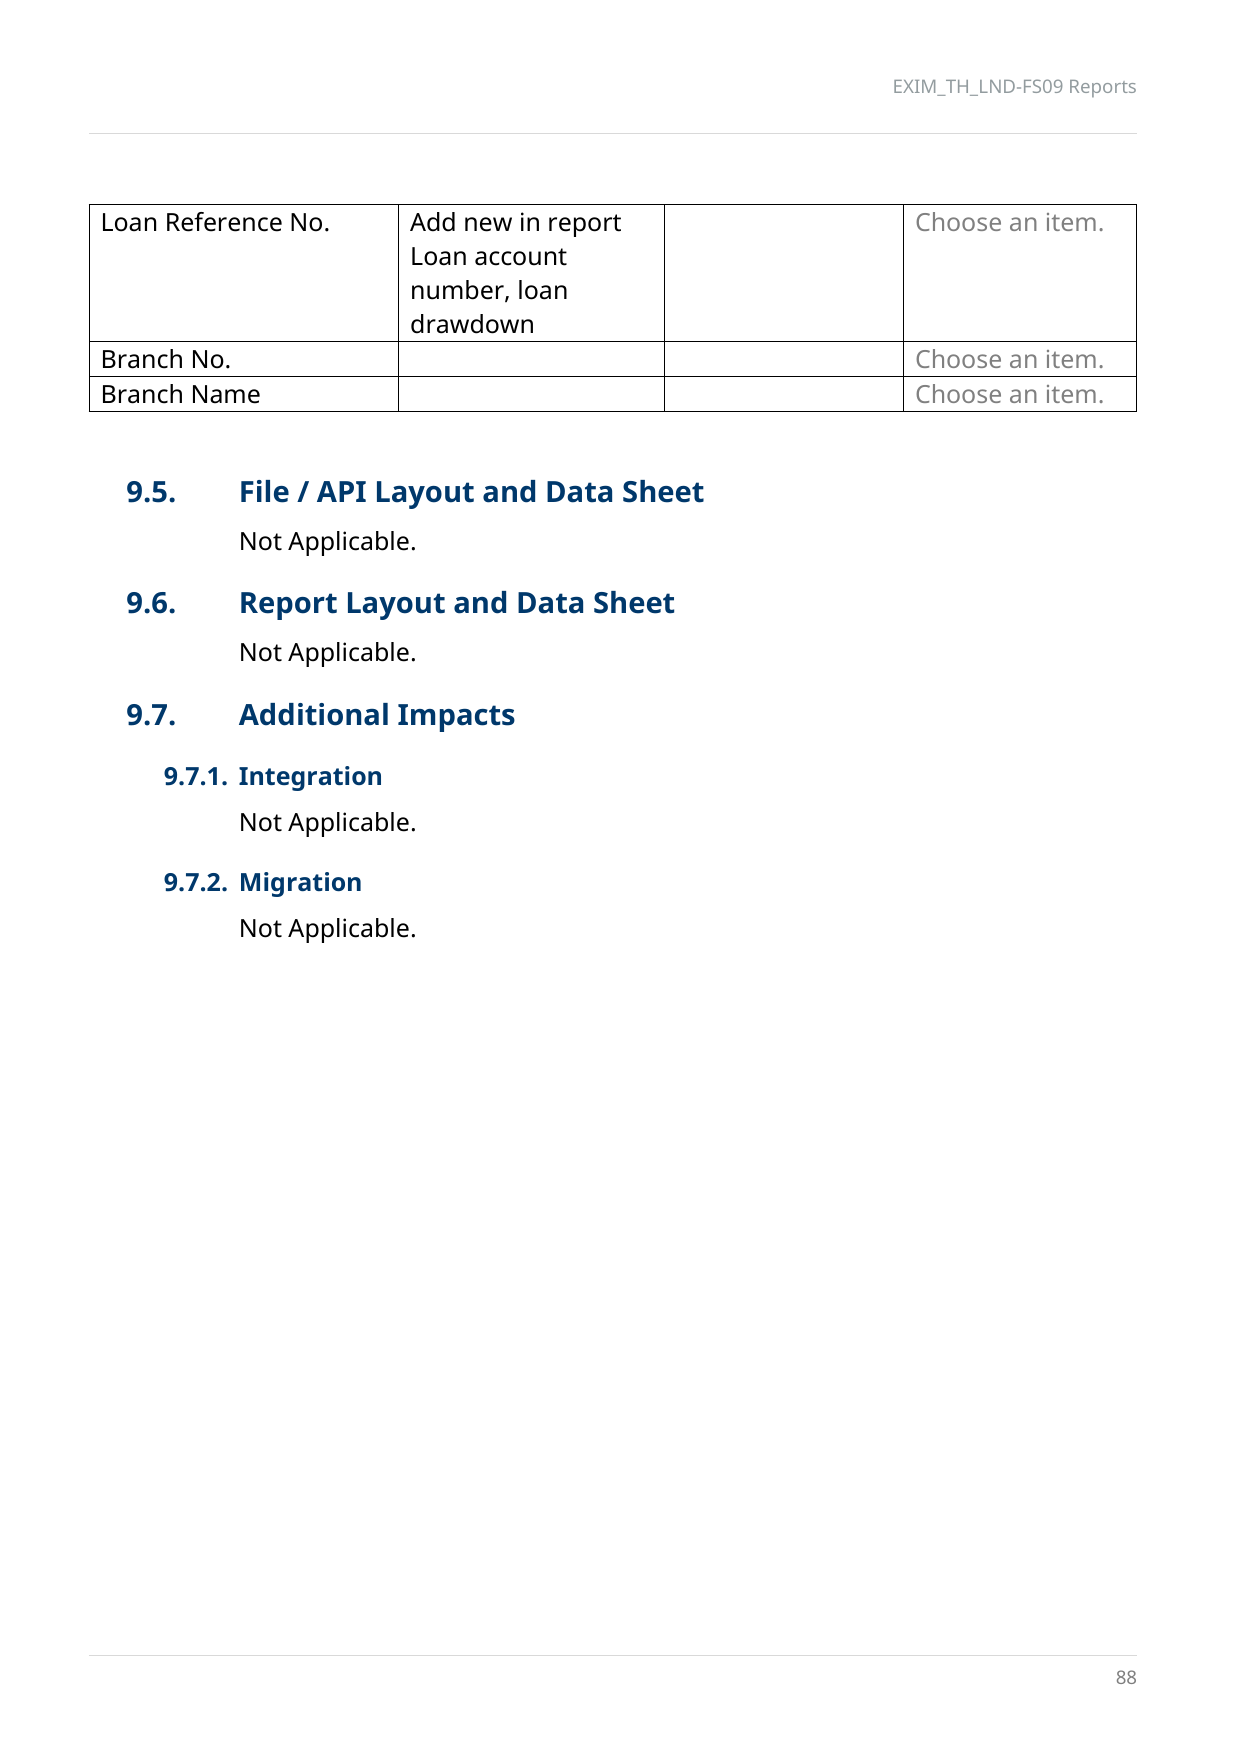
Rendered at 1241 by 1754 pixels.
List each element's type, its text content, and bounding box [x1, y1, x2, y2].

table_cell [904, 377, 1136, 411]
table_cell [399, 342, 664, 376]
table_cell Loan Reference No. [90, 205, 398, 341]
table_cell [665, 377, 903, 411]
table_cell Add new in report Loan account number, loan drawdown [399, 205, 664, 341]
table_cell Branch Name [90, 377, 398, 411]
table_cell [904, 205, 1136, 341]
text Not Applicable. [201, 523, 1137, 558]
subtitle Additional Impacts [126, 694, 1137, 733]
table_cell [665, 205, 903, 341]
table_cell [665, 342, 903, 376]
subtitle File / API Layout and Data Sheet [126, 471, 1137, 511]
table_cell [904, 342, 1136, 376]
subtitle Report Layout and Data Sheet [126, 583, 1137, 622]
text Not Applicable. [164, 635, 1137, 669]
text Not Applicable. [164, 805, 1137, 839]
table_cell Branch No. [90, 342, 398, 376]
text Not Applicable. [164, 911, 1137, 945]
subtitle Migration [164, 864, 1137, 898]
table_cell [399, 377, 664, 411]
subtitle Integration [164, 758, 1137, 793]
